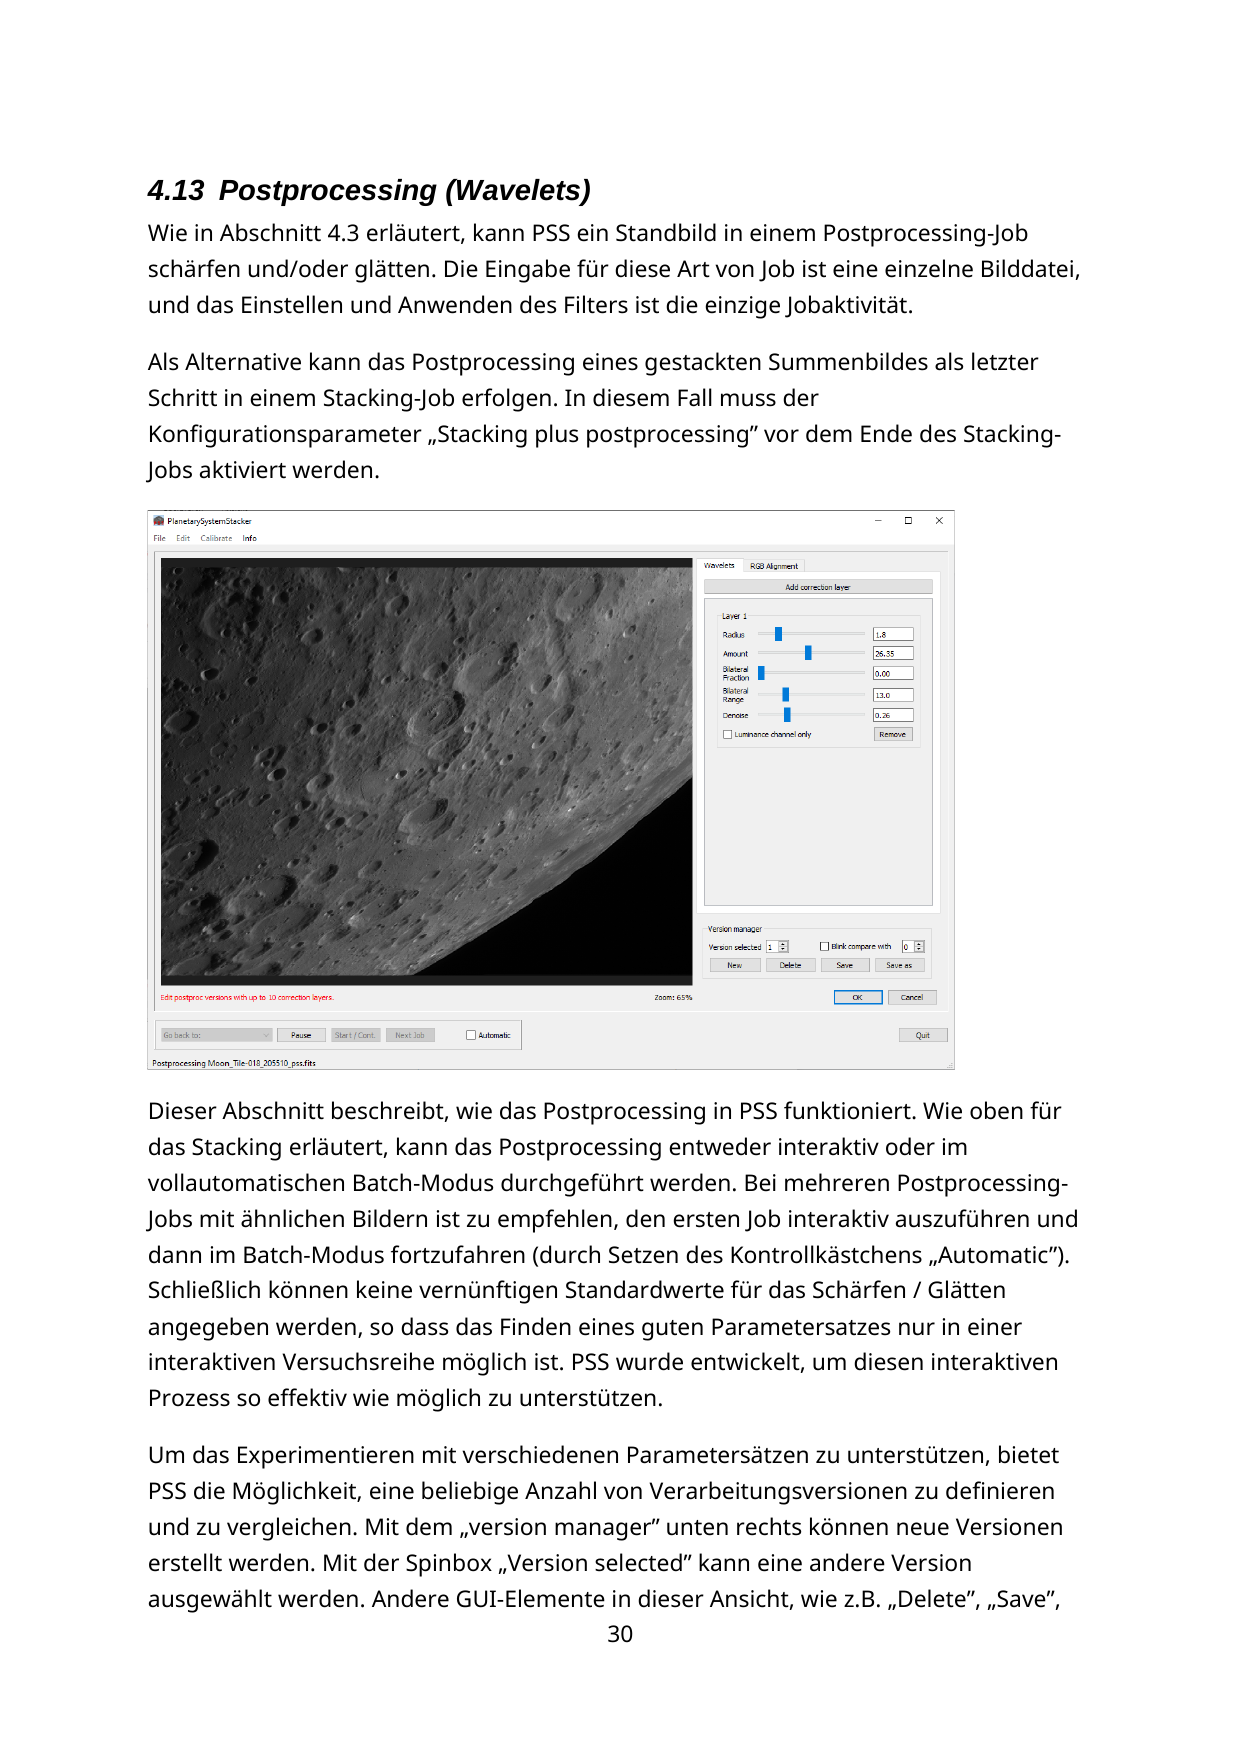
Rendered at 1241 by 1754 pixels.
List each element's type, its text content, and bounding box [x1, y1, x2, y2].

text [148, 1439, 1093, 1614]
picture [147, 510, 955, 1070]
text Als Alternative kann das Postprocessing eines gestackten Summenbildes als letzter Schritt in einem Stacking-Job erfolgen. In diesem Fall muss der Konfigurationsparameter „Stacking plus postprocessing” vor dem Ende des Stacking-Jobs aktiviert werden. [148, 346, 1093, 485]
text Dieser Abschnitt beschreibt, wie das Postprocessing in PSS funktioniert. Wie oben für das Stacking erläutert, kann das Postprocessing entweder interaktiv oder im vollautomatischen Batch-Modus durchgeführt werden. Bei mehreren Postprocessing-Jobs mit ähnlichen Bildern ist zu empfehlen, den ersten Job interaktiv auszuführen und dann im Batch-Modus fortzufahren (durch Setzen des Kontrollkästchens „Automatic”). Schließlich können keine vernünftigen Standardwerte für das Schärfen / Glätten angegeben werden, so dass das Finden eines guten Parametersatzes nur in einer interaktiven Versuchsreihe möglich ist. PSS wurde entwickelt, um diesen interaktiven Prozess so effektiv wie möglich zu unterstützen. [148, 1095, 1093, 1413]
subtitle Postprocessing (Wavelets) [148, 173, 1093, 206]
text Wie in Abschnitt 4.3 erläutert, kann PSS ein Standbild in einem Postprocessing-Job schärfen und/oder glätten. Die Eingabe für diese Art von Job ist eine einzelne Bilddatei, und das Einstellen und Anwenden des Filters ist die einzige Jobaktivität. [148, 217, 1093, 321]
